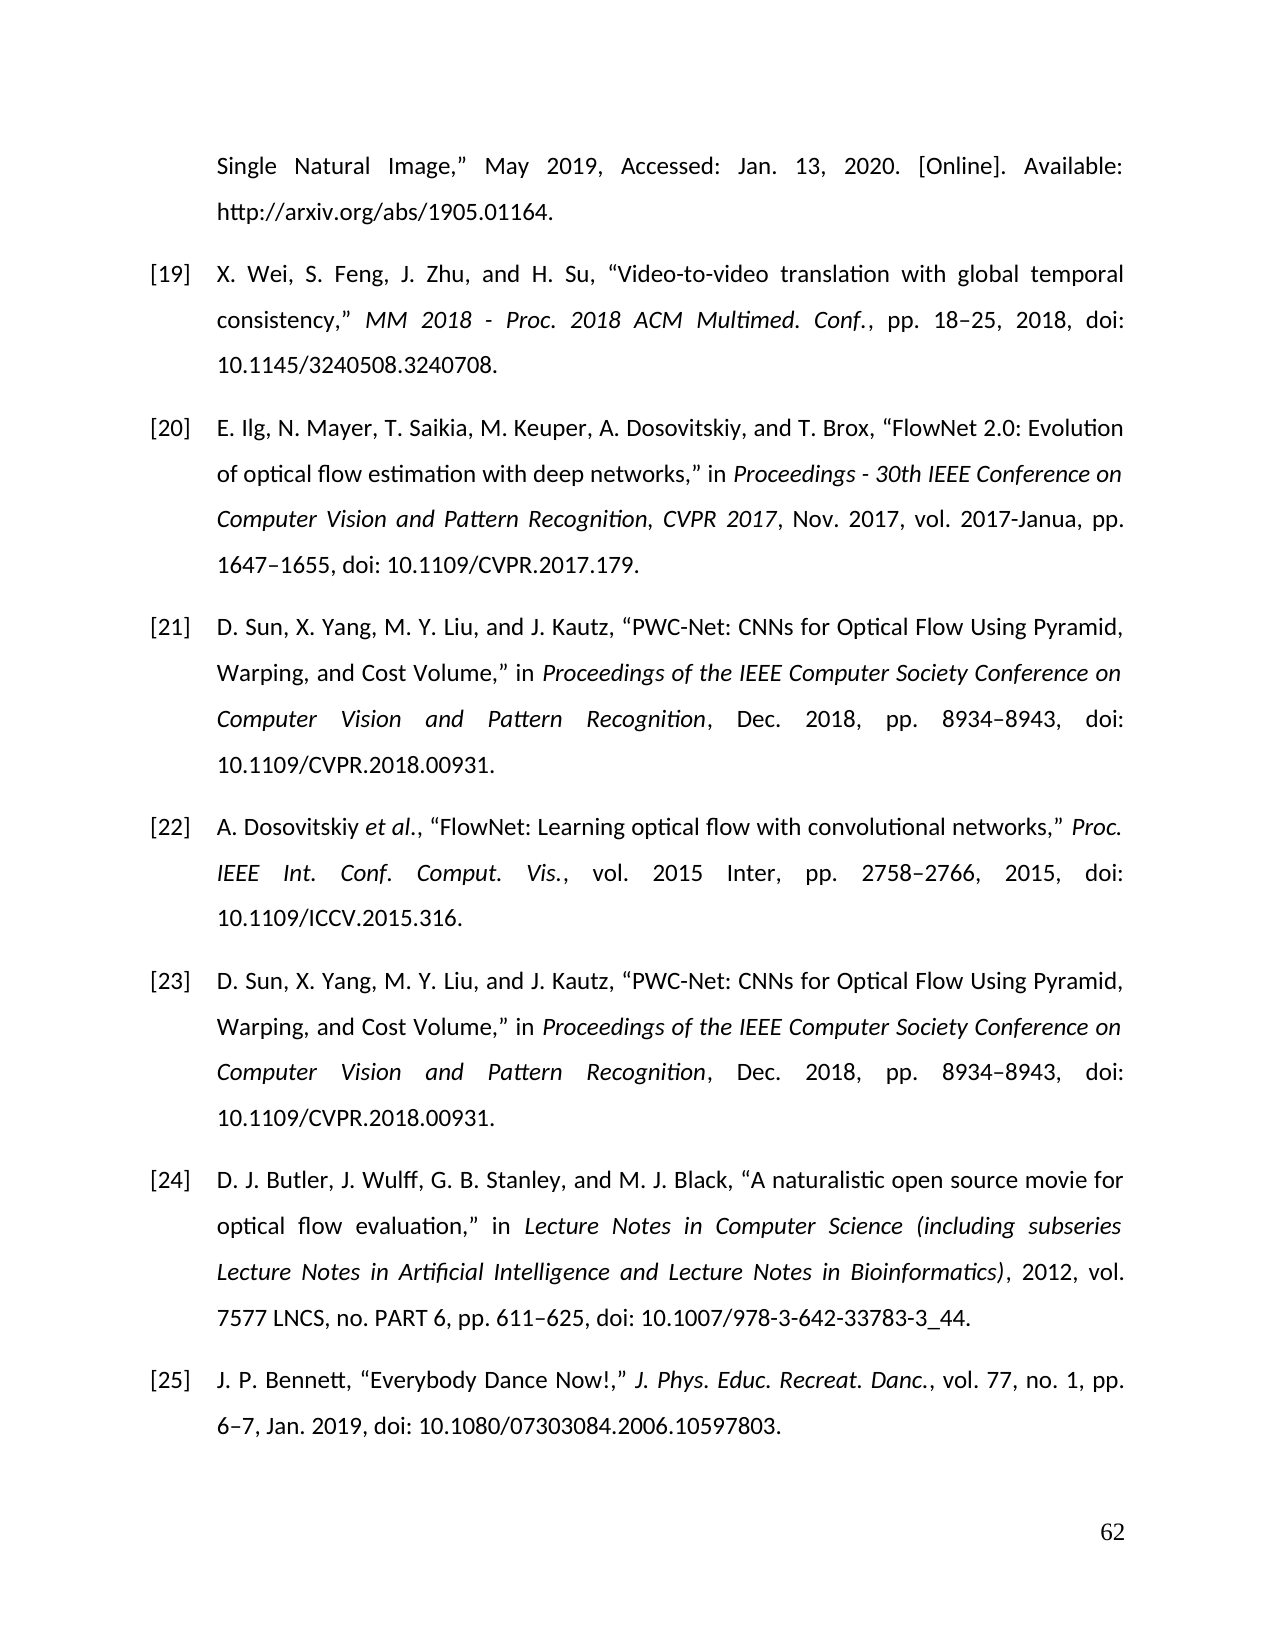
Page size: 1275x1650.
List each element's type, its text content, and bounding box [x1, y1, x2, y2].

text [22] A. Dosovitskiy et al., “FlowNet: Learning optical flow with convolutional networks,” Proc. IEEE Int. Conf. Comput. Vis., vol. 2015 Inter, pp. 2758–2766, 2015, doi: 10.1109/ICCV.2015.316. [150, 811, 1125, 933]
text [19] X. Wei, S. Feng, J. Zhu, and H. Su, “Video-to-video translation with global temporal consistency,” MM 2018 - Proc. 2018 ACM Multimed. Conf., pp. 18–25, 2018, doi: 10.1145/3240508.3240708. [150, 258, 1125, 380]
text [20] E. Ilg, N. Mayer, T. Saikia, M. Keuper, A. Dosovitskiy, and T. Brox, “FlowNet 2.0: Evolution of optical flow estimation with deep networks,” in Proceedings - 30th IEEE Conference on Computer Vision and Pattern Recognition, CVPR 2017, Nov. 2017, vol. 2017-Janua, pp. 1647–1655, doi: 10.1109/CVPR.2017.179. [150, 412, 1125, 580]
text [21] D. Sun, X. Yang, M. Y. Liu, and J. Kautz, “PWC-Net: CNNs for Optical Flow Using Pyramid, Warping, and Cost Volume,” in Proceedings of the IEEE Computer Society Conference on Computer Vision and Pattern Recognition, Dec. 2018, pp. 8934–8943, doi: 10.1109/CVPR.2018.00931. [150, 612, 1125, 779]
text [23] D. Sun, X. Yang, M. Y. Liu, and J. Kautz, “PWC-Net: CNNs for Optical Flow Using Pyramid, Warping, and Cost Volume,” in Proceedings of the IEEE Computer Society Conference on Computer Vision and Pattern Recognition, Dec. 2018, pp. 8934–8943, doi: 10.1109/CVPR.2018.00931. [150, 965, 1125, 1133]
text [150, 150, 1125, 226]
text [25] J. P. Bennett, “Everybody Dance Now!,” J. Phys. Educ. Recreat. Danc., vol. 77, no. 1, pp. 6–7, Jan. 2019, doi: 10.1080/07303084.2006.10597803. [150, 1364, 1125, 1440]
text [24] D. J. Butler, J. Wulff, G. B. Stanley, and M. J. Black, “A naturalistic open source movie for optical flow evaluation,” in Lecture Notes in Computer Science (including subseries Lecture Notes in Artificial Intelligence and Lecture Notes in Bioinformatics), 2012, vol. 7577 LNCS, no. PART 6, pp. 611–625, doi: 10.1007/978-3-642-33783-3_44. [150, 1164, 1125, 1332]
